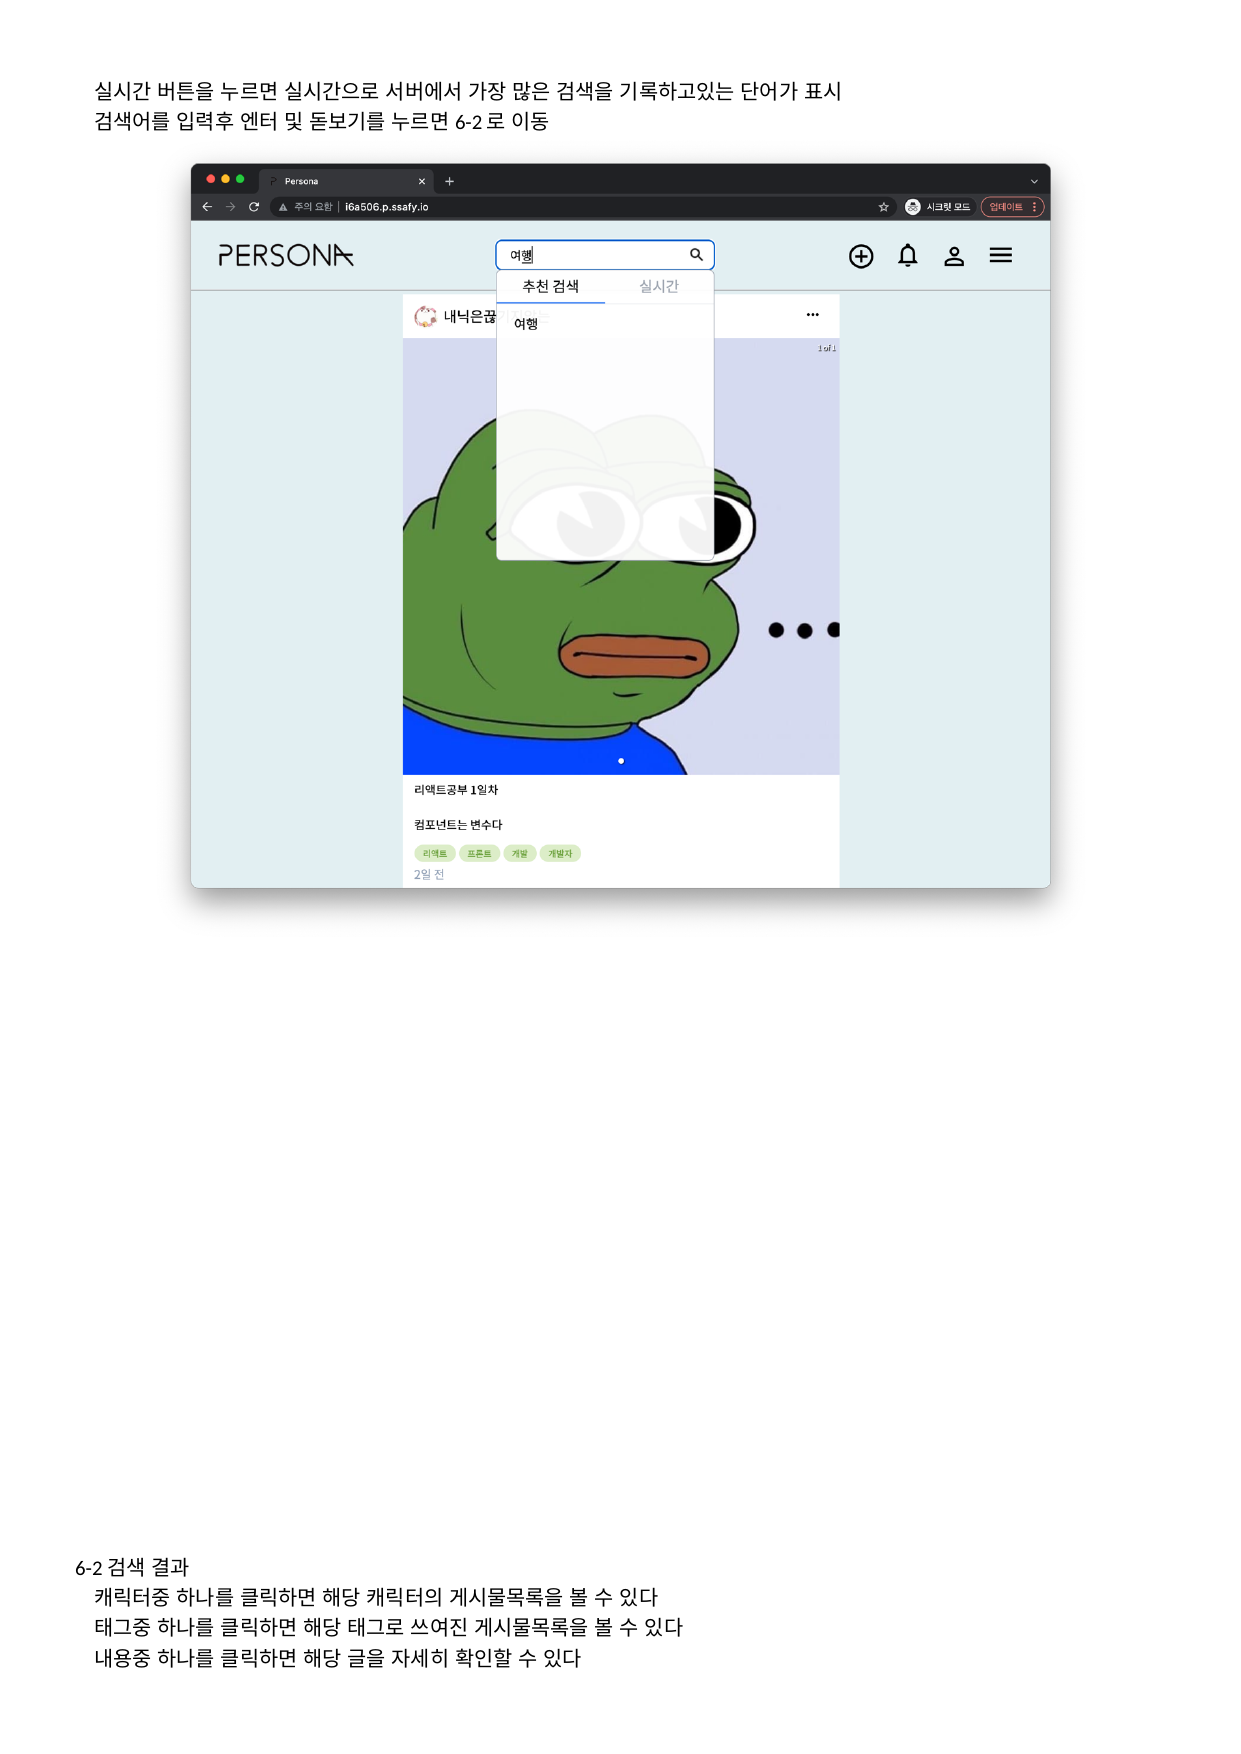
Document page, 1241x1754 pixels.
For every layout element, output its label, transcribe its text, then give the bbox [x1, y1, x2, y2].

text 내용중 하나를 클릭하면 해당 글을 자세히 확인할 수 있다 [75, 1642, 1165, 1672]
text 캐릭터중 하나를 클릭하면 해당 캐릭터의 게시물목록을 볼 수 있다 [75, 1581, 1165, 1612]
text 6-2 검색 결과 [75, 1551, 1165, 1581]
text 검색어를 입력후 엔터 및 돋보기를 누르면 6-2로 이동 [75, 105, 1165, 135]
text 실시간 버튼을 누르면 실시간으로 서버에서 가장 많은 검색을 기록하고있는 단어가 표시 [75, 75, 1165, 105]
picture [150, 135, 1091, 942]
text 태그중 하나를 클릭하면 해당 태그로 쓰여진 게시물목록을 볼 수 있다 [75, 1612, 1165, 1642]
